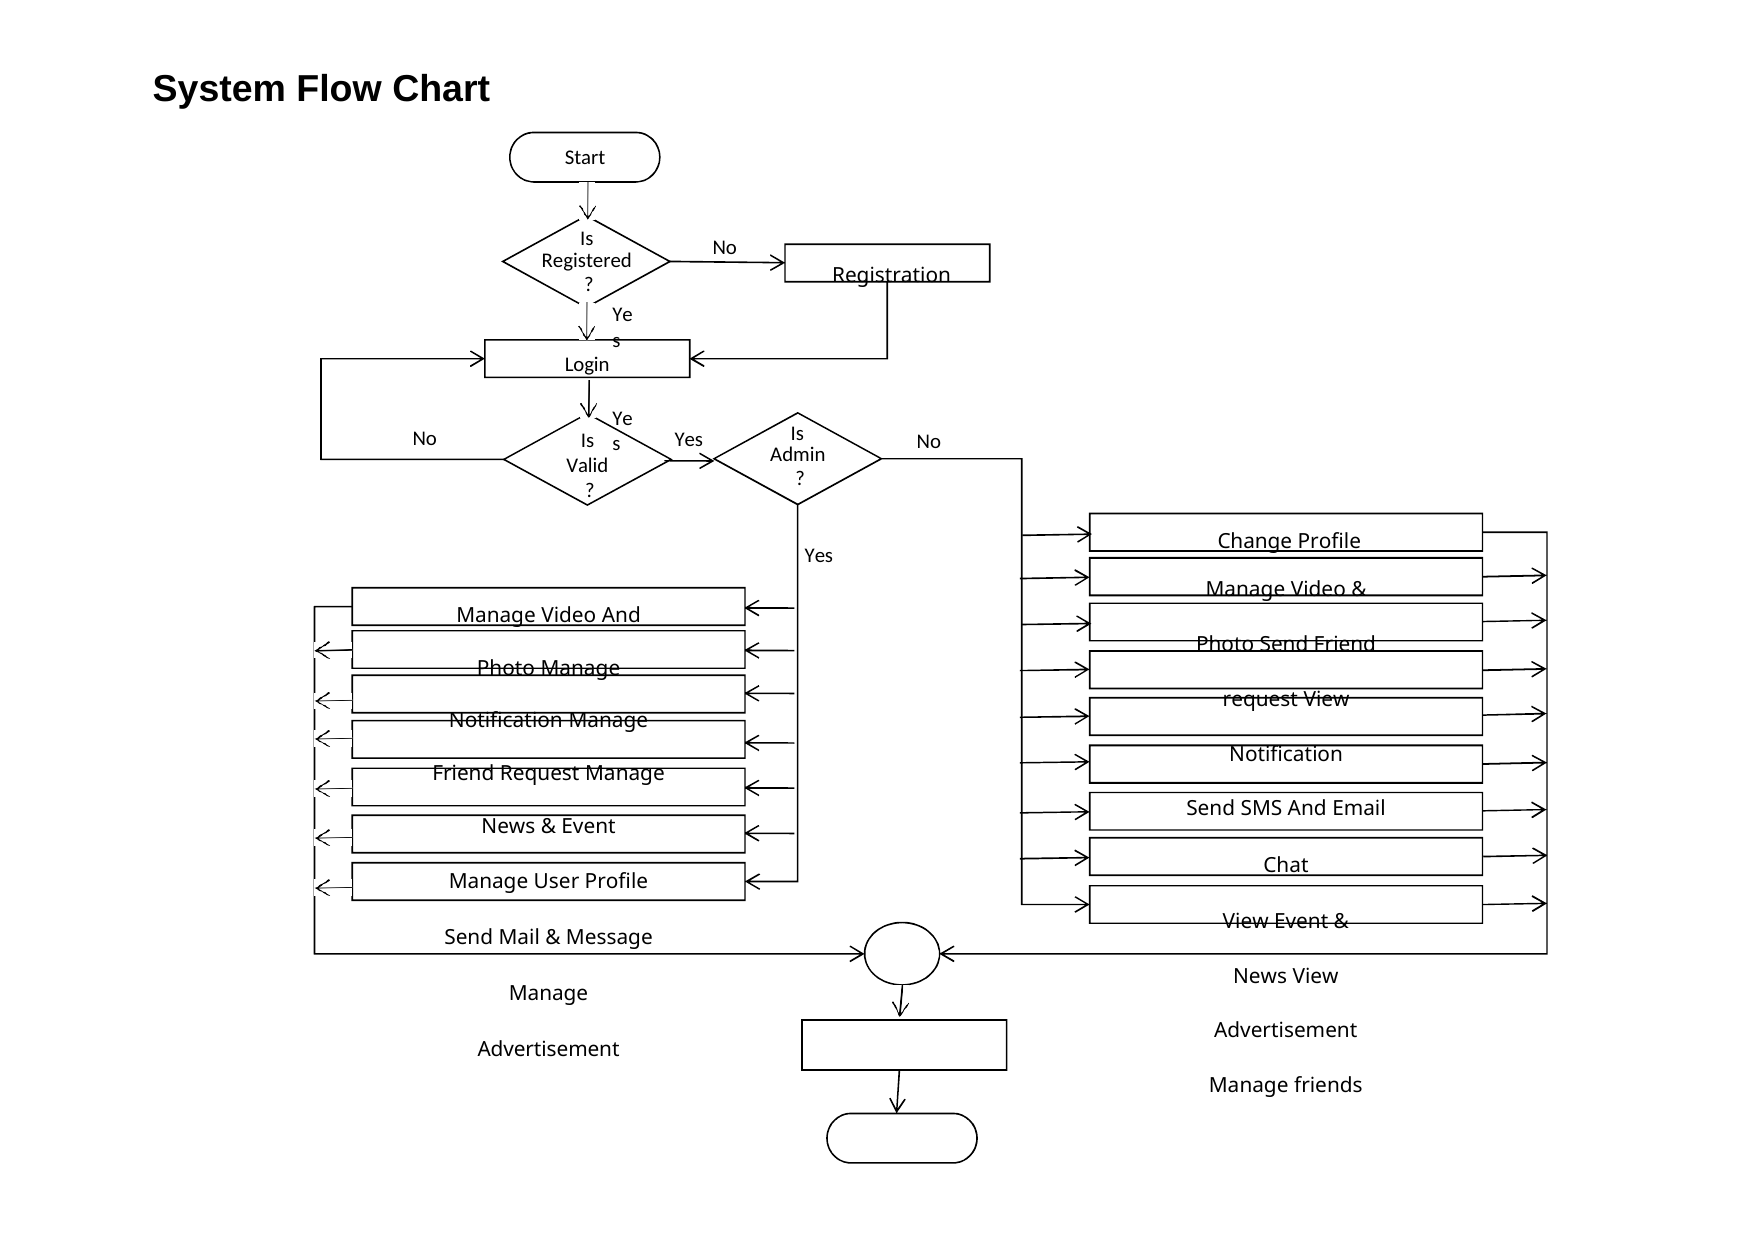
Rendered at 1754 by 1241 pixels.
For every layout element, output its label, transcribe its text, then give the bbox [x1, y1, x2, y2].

text Manage Video & Photo Send Friend request View Notification [1177, 574, 1395, 767]
subtitle System Flow Chart [152, 66, 1641, 109]
text ? [441, 271, 737, 296]
text Manage User Profile Send Mail & Message Manage Advertisement [441, 867, 655, 1062]
text Start [564, 144, 1641, 169]
picture [314, 780, 353, 797]
text Is No [790, 422, 1641, 445]
picture [580, 380, 597, 418]
picture [579, 182, 596, 220]
text Yes Change Profile [804, 526, 1641, 567]
text Manage Video And Photo Manage Notification Manage Friend Request Manage News & Event [428, 600, 669, 839]
picture [314, 879, 353, 896]
picture [314, 641, 353, 659]
text Yes [612, 405, 640, 456]
picture [892, 985, 909, 1017]
text Yes [674, 427, 703, 452]
picture [314, 730, 353, 747]
text No Is [412, 426, 609, 452]
picture [314, 829, 353, 846]
text Yes [612, 302, 640, 352]
text Registration [832, 260, 1641, 289]
text Valid [565, 452, 609, 477]
text Is No [114, 227, 737, 250]
text Registered [539, 250, 634, 271]
text Admin [768, 445, 828, 466]
text ? [707, 466, 893, 491]
text ? [570, 477, 609, 503]
text Login [564, 351, 609, 377]
picture [314, 692, 353, 709]
text View Event & News View Advertisement Manage friends [1194, 906, 1377, 1099]
text Send SMS And Email Chat [1176, 793, 1395, 878]
picture [578, 302, 595, 341]
